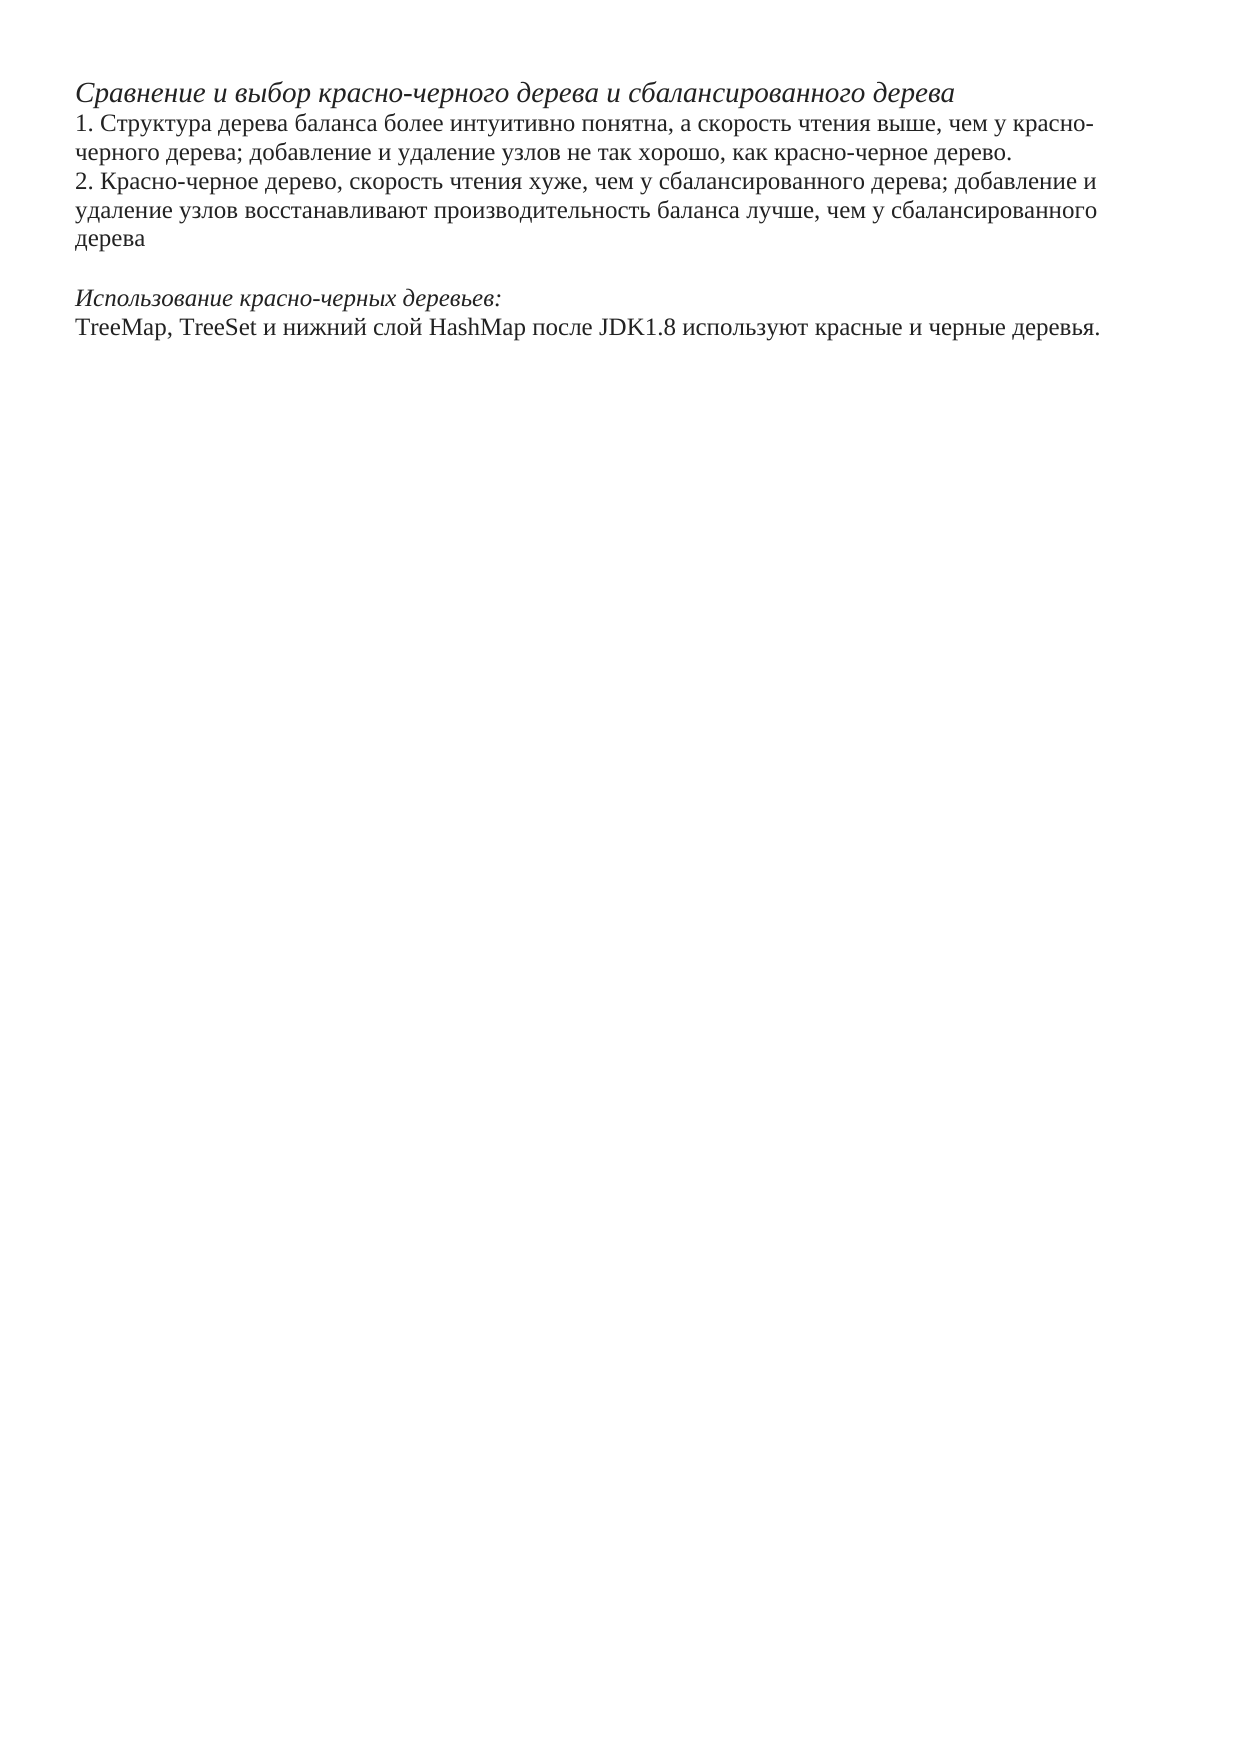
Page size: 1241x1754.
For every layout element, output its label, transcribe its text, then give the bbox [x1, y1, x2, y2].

text Сравнение и выбор красно-черного дерева и сбалансированного дерева 1. Структура дерева баланса более интуитивно понятна, а скорость чтения выше, чем у красно-черного дерева; добавление и удаление узлов не так хорошо, как красно-черное дерево. 2. Красно-черное дерево, скорость чтения хуже, чем у сбалансированного дерева; добавление и удаление узлов восстанавливают производительность баланса лучше, чем у сбалансированного дерева [75, 75, 1165, 252]
text Использование красно-черных деревьев: TreeMap, TreeSet и нижний слой HashMap после JDK1.8 используют красные и черные деревья. [75, 283, 1165, 341]
